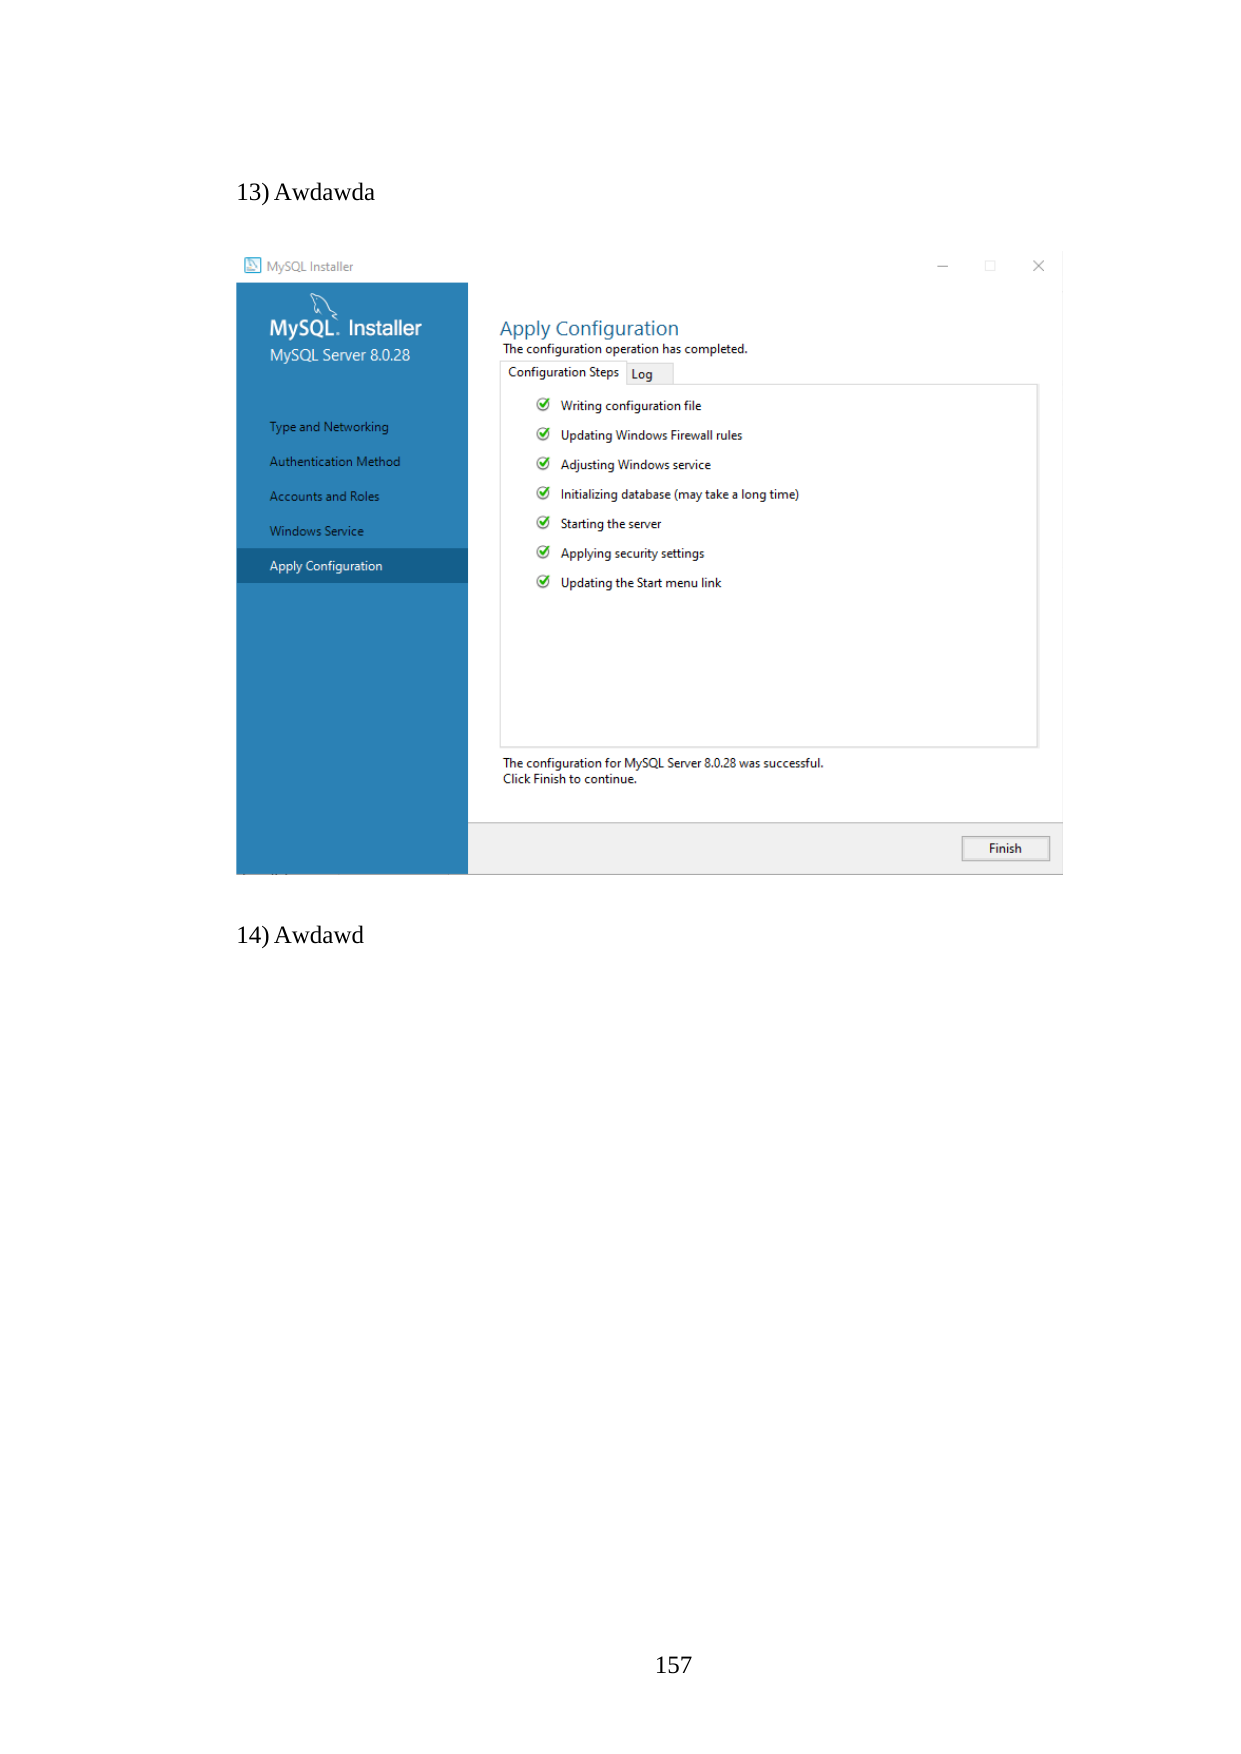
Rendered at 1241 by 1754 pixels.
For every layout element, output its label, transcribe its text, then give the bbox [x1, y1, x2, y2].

picture [236, 251, 1063, 875]
list Awdawda [236, 177, 1063, 206]
list Awdawd [236, 920, 1063, 949]
